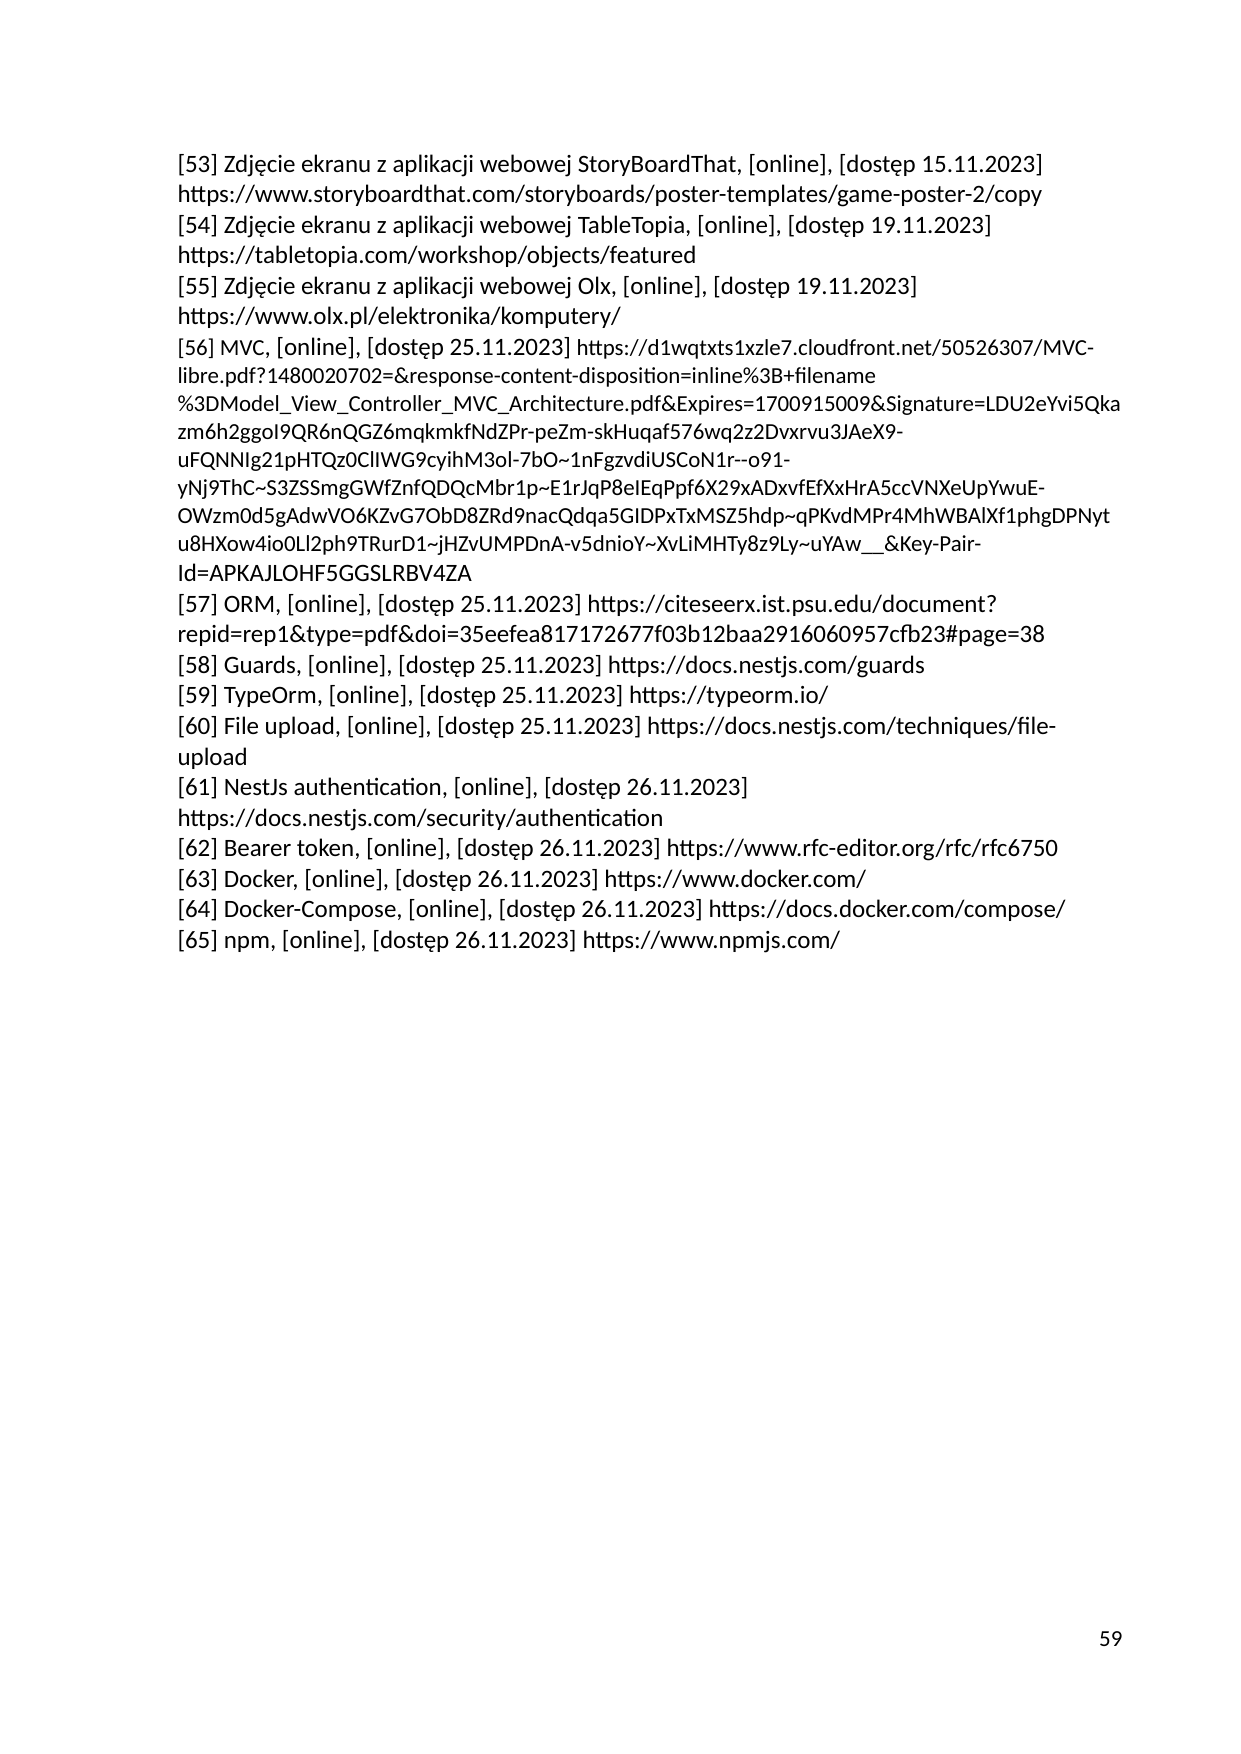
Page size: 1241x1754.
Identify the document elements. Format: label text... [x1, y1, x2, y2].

text [60] File upload, [online], [dostęp 25.11.2023] https://docs.nestjs.com/techniques/file-upload [177, 710, 1122, 771]
text [63] Docker, [online], [dostęp 26.11.2023] https://www.docker.com/ [177, 863, 1122, 893]
text [58] Guards, [online], [dostęp 25.11.2023] https://docs.nestjs.com/guards [177, 649, 1122, 679]
text [55] Zdjęcie ekranu z aplikacji webowej Olx, [online], [dostęp 19.11.2023] https://www.olx.pl/elektronika/komputery/ [177, 270, 1122, 331]
text [56] MVC, [online], [dostęp 25.11.2023] https://d1wqtxts1xzle7.cloudfront.net/50526307/MVC-libre.pdf?1480020702=&response-content-disposition=inline%3B+filename%3DModel_View_Controller_MVC_Architecture.pdf&Expires=1700915009&Signature=LDU2eYvi5Qkazm6h2ggoI9QR6nQGZ6mqkmkfNdZPr-peZm-skHuqaf576wq2z2Dvxrvu3JAeX9-uFQNNIg21pHTQz0ClIWG9cyihM3ol-7bO~1nFgzvdiUSCoN1r--o91-yNj9ThC~S3ZSSmgGWfZnfQDQcMbr1p~E1rJqP8eIEqPpf6X29xADxvfEfXxHrA5ccVNXeUpYwuE-OWzm0d5gAdwVO6KZvG7ObD8ZRd9nacQdqa5GIDPxTxMSZ5hdp~qPKvdMPr4MhWBAlXf1phgDPNytu8HXow4io0Ll2ph9TRurD1~jHZvUMPDnA-v5dnioY~XvLiMHTy8z9Ly~uYAw__&Key-Pair-Id=APKAJLOHF5GGSLRBV4ZA [177, 331, 1122, 588]
text [54] Zdjęcie ekranu z aplikacji webowej TableTopia, [online], [dostęp 19.11.2023] https://tabletopia.com/workshop/objects/featured [177, 209, 1122, 270]
text [65] npm, [online], [dostęp 26.11.2023] https://www.npmjs.com/ [177, 924, 1122, 954]
text [62] Bearer token, [online], [dostęp 26.11.2023] https://www.rfc-editor.org/rfc/rfc6750 [177, 832, 1122, 863]
text [53] Zdjęcie ekranu z aplikacji webowej StoryBoardThat, [online], [dostęp 15.11.2023] https://www.storyboardthat.com/storyboards/poster-templates/game-poster-2/copy [177, 148, 1122, 209]
text [57] ORM, [online], [dostęp 25.11.2023] https://citeseerx.ist.psu.edu/document?repid=rep1&type=pdf&doi=35eefea817172677f03b12baa2916060957cfb23#page=38 [177, 588, 1122, 649]
text [64] Docker-Compose, [online], [dostęp 26.11.2023] https://docs.docker.com/compose/ [177, 893, 1122, 924]
text [59] TypeOrm, [online], [dostęp 25.11.2023] https://typeorm.io/ [177, 679, 1122, 710]
text [61] NestJs authentication, [online], [dostęp 26.11.2023] https://docs.nestjs.com/security/authentication [177, 771, 1122, 832]
